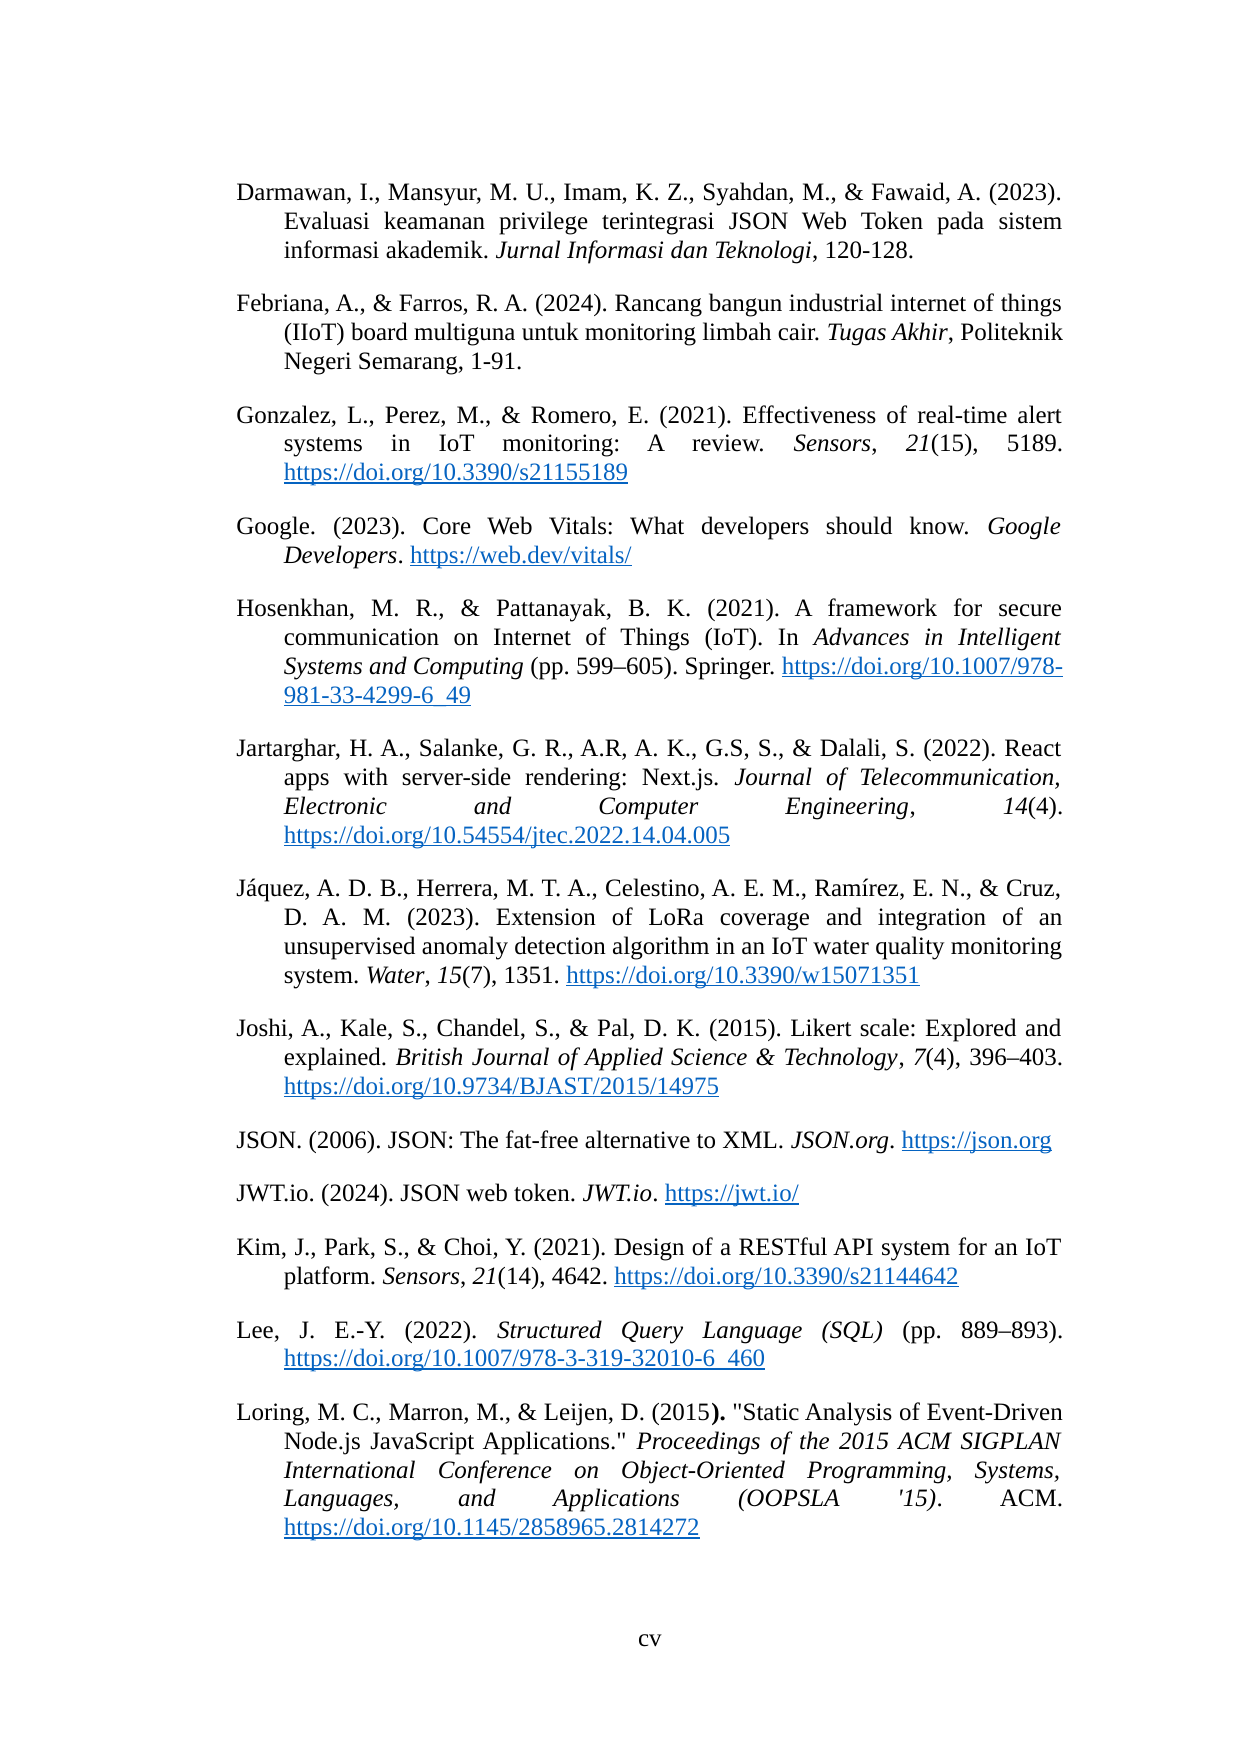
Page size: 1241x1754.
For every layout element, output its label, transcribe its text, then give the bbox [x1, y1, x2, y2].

text Kim, J., Park, S., & Choi, Y. (2021). Design of a RESTful API system for an IoT platform. Sensors, 21(14), 4642. https://doi.org/10.3390/s21144642 [236, 1232, 1063, 1290]
text JSON. (2006). JSON: The fat-free alternative to XML. JSON.org. https://json.org [236, 1125, 1063, 1153]
text Joshi, A., Kale, S., Chandel, S., & Pal, D. K. (2015). Likert scale: Explored and explained. British Journal of Applied Science & Technology, 7(4), 396–403. https://doi.org/10.9734/BJAST/2015/14975 [236, 1013, 1063, 1100]
text Jáquez, A. D. B., Herrera, M. T. A., Celestino, A. E. M., Ramírez, E. N., & Cruz, D. A. M. (2023). Extension of LoRa coverage and integration of an unsupervised anomaly detection algorithm in an IoT water quality monitoring system. Water, 15(7), 1351. https://doi.org/10.3390/w15071351 [236, 873, 1063, 988]
text Febriana, A., & Farros, R. A. (2024). Rancang bangun industrial internet of things (IIoT) board multiguna untuk monitoring limbah cair. Tugas Akhir, Politeknik Negeri Semarang, 1-91. [236, 288, 1063, 375]
text Jartarghar, H. A., Salanke, G. R., A.R, A. K., G.S, S., & Dalali, S. (2022). React apps with server-side rendering: Next.js. Journal of Telecommunication, Electronic and Computer Engineering, 14(4). https://doi.org/10.54554/jtec.2022.14.04.005 [236, 733, 1063, 848]
text JWT.io. (2024). JSON web token. JWT.io. https://jwt.io/ [236, 1178, 1063, 1207]
text Darmawan, I., Mansyur, M. U., Imam, K. Z., Syahdan, M., & Fawaid, A. (2023). Evaluasi keamanan privilege terintegrasi JSON Web Token pada sistem informasi akademik. Jurnal Informasi dan Teknologi, 120-128. [236, 177, 1063, 263]
text Hosenkhan, M. R., & Pattanayak, B. K. (2021). A framework for secure communication on Internet of Things (IoT). In Advances in Intelligent Systems and Computing (pp. 599–605). Springer. https://doi.org/10.1007/978-981-33-4299-6_49 [236, 593, 1063, 708]
text Gonzalez, L., Perez, M., & Romero, E. (2021). Effectiveness of real-time alert systems in IoT monitoring: A review. Sensors, 21(15), 5189. https://doi.org/10.3390/s21155189 [236, 400, 1063, 486]
text Lee, J. E.-Y. (2022). Structured Query Language (SQL) (pp. 889–893). https://doi.org/10.1007/978-3-319-32010-6_460 [236, 1315, 1063, 1372]
text Google. (2023). Core Web Vitals: What developers should know. Google Developers. https://web.dev/vitals/ [236, 511, 1063, 568]
text Loring, M. C., Marron, M., & Leijen, D. (2015). "Static Analysis of Event-Driven Node.js JavaScript Applications." Proceedings of the 2015 ACM SIGPLAN International Conference on Object-Oriented Programming, Systems, Languages, and Applications (OOPSLA '15). ACM. https://doi.org/10.1145/2858965.2814272 [236, 1397, 1063, 1541]
